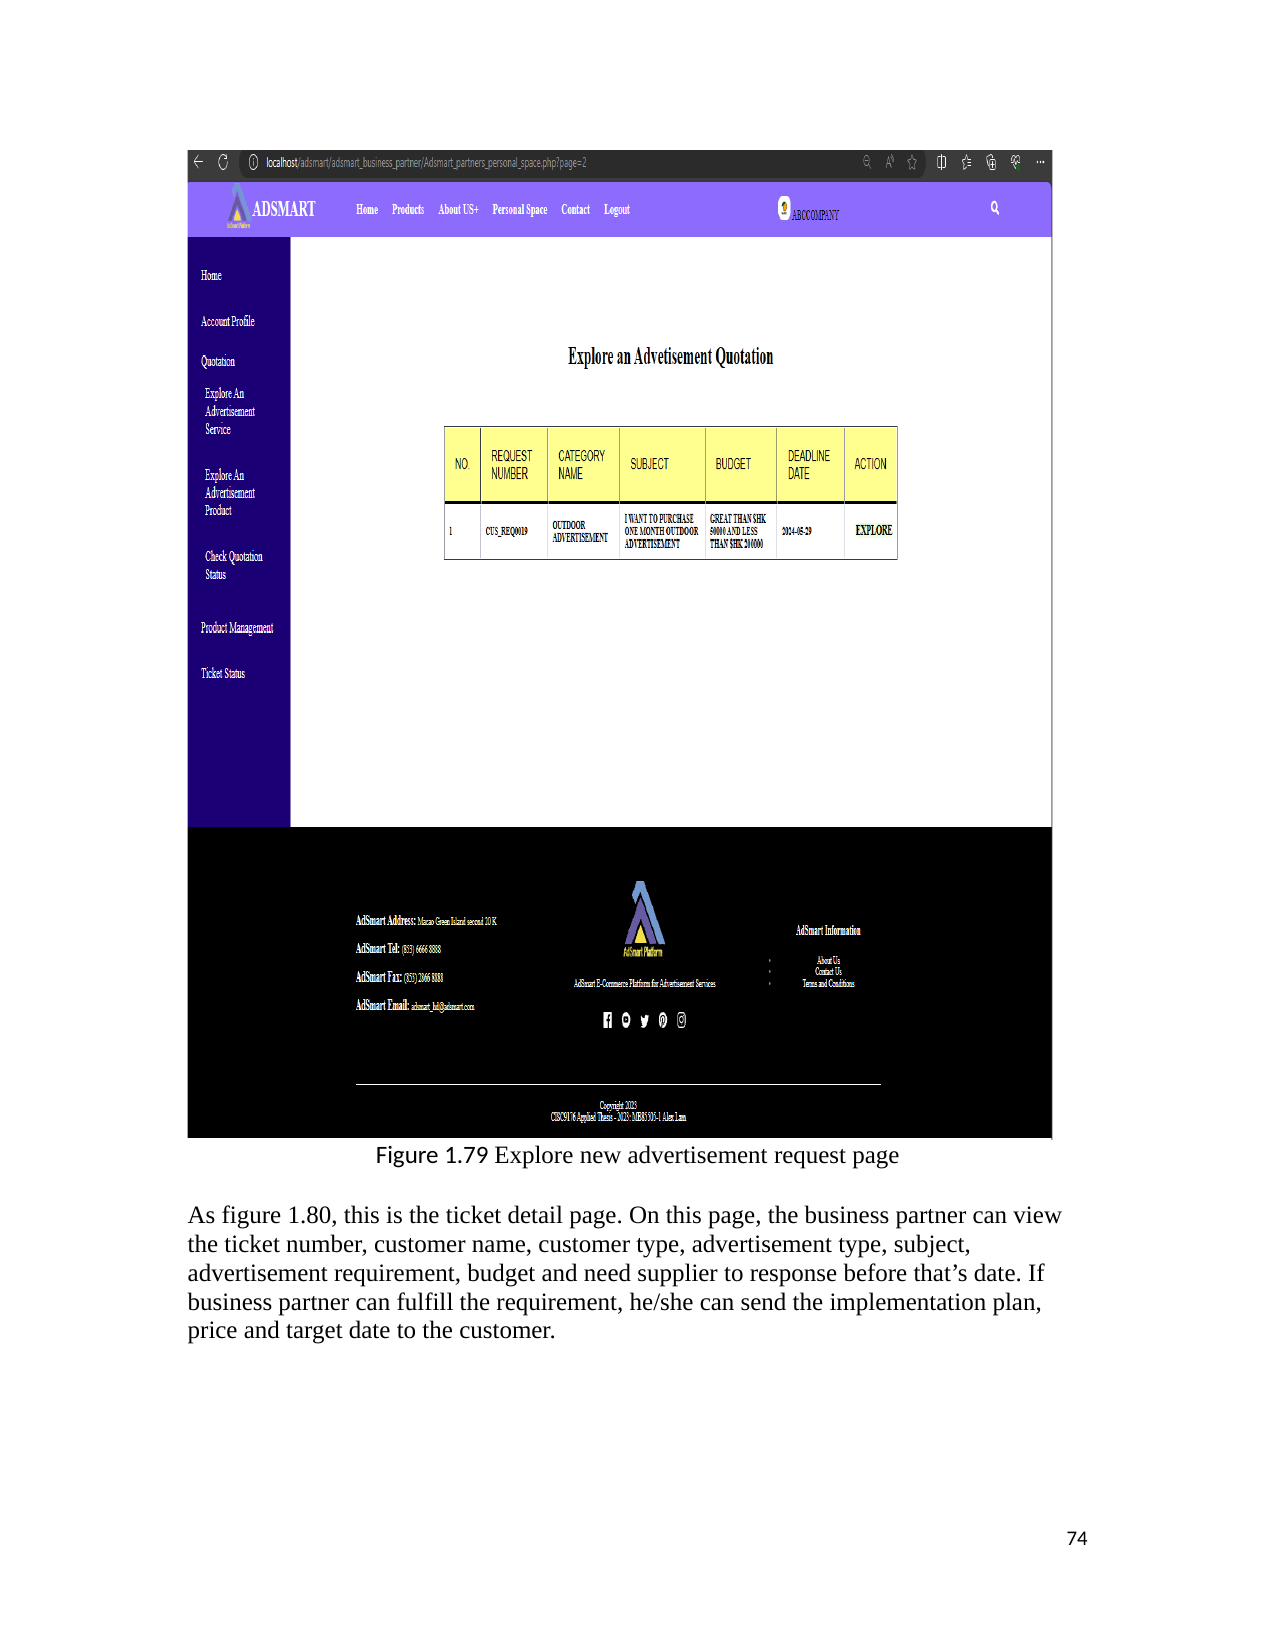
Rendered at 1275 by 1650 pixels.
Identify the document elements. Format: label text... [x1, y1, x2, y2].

picture [187, 150, 1053, 1140]
text As figure 1.80, this is the ticket detail page. On this page, the business partner can view the ticket number, customer name, customer type, advertisement type, subject, advertisement requirement, budget and need supplier to response before that’s date. If business partner can fulfill the requirement, he/she can send the implementation plan, price and target date to the customer. [187, 1200, 1087, 1344]
text Figure 1.79 Explore new advertisement request page [187, 1139, 1087, 1170]
